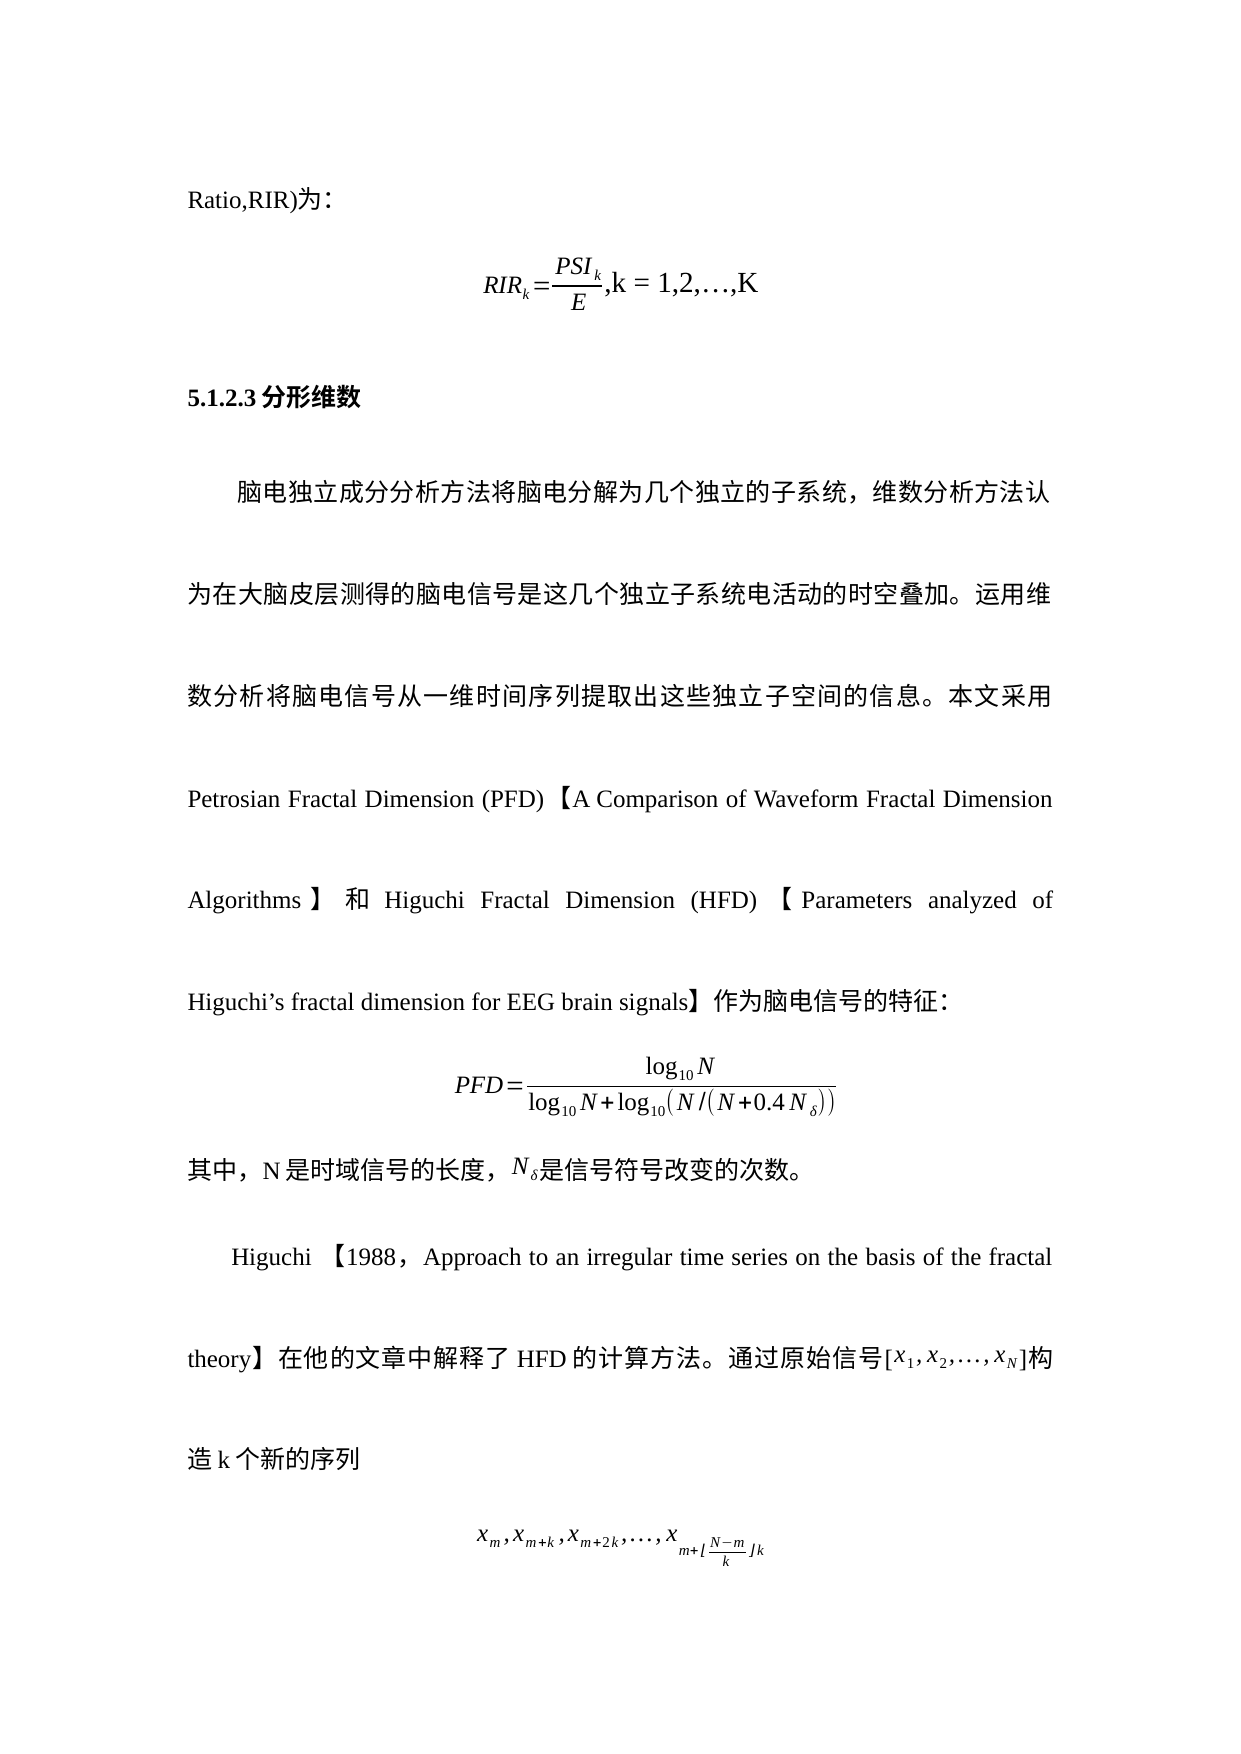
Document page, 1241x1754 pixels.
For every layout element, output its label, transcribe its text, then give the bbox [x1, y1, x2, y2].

subtitle 5.1.2.3分形维数 [187, 362, 1053, 429]
text Higuchi 【1988，Approach to an irregular time series on the basis of the fractal theory】在他的文章中解释了HFD的计算方法。通过原始信号[]构造k个新的序列 [187, 1220, 1053, 1492]
text 脑电独立成分分析方法将脑电分解为几个独立的子系统，维数分析方法认为在大脑皮层测得的脑电信号是这几个独立子系统电活动的时空叠加。运用维数分析将脑电信号从一维时间序列提取出这些独立子空间的信息。本文采用Petrosian Fractal Dimension (PFD)【A Comparison of Waveform Fractal Dimension Algorithms】和Higuchi Fractal Dimension (HFD)【Parameters analyzed of Higuchi’s fractal dimension for EEG brain signals】作为脑电信号的特征： [187, 457, 1053, 1034]
text ,k = 1,2,…,K [187, 250, 1053, 318]
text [187, 164, 1053, 232]
text 其中，N是时域信号的长度，是信号符号改变的次数。 [187, 1134, 1053, 1202]
